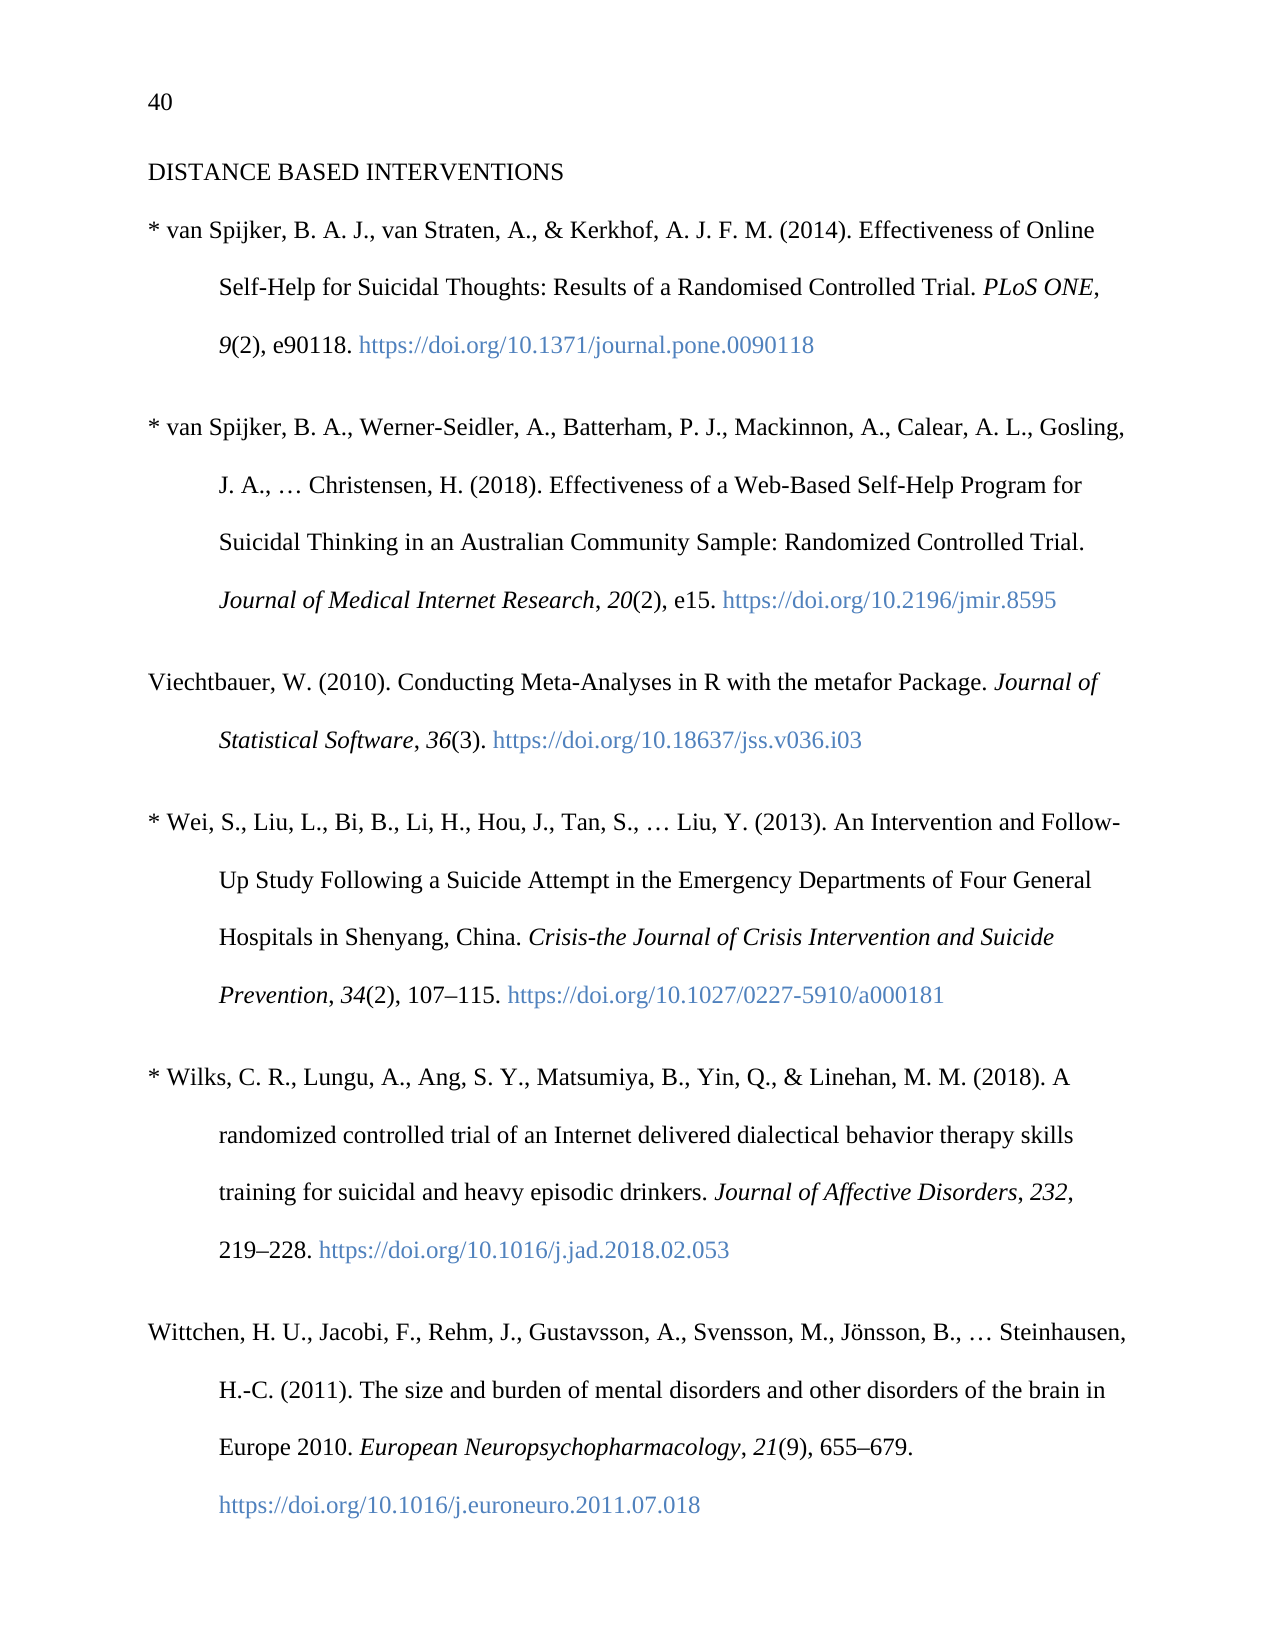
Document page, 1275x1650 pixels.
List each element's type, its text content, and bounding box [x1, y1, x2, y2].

text * van Spijker, B. A. J., van Straten, A., & Kerkhof, A. J. F. M. (2014). Effectiveness of Online Self-Help for Suicidal Thoughts: Results of a Randomised Controlled Trial. PLoS ONE, 9(2), e90118. https://doi.org/10.1371/journal.pone.0090118 [148, 215, 1127, 359]
text * van Spijker, B. A., Werner-Seidler, A., Batterham, P. J., Mackinnon, A., Calear, A. L., Gosling, J. A., … Christensen, H. (2018). Effectiveness of a Web-Based Self-Help Program for Suicidal Thinking in an Australian Community Sample: Randomized Controlled Trial. Journal of Medical Internet Research, 20(2), e15. https://doi.org/10.2196/jmir.8595 [148, 412, 1127, 614]
text * Wilks, C. R., Lungu, A., Ang, S. Y., Matsumiya, B., Yin, Q., & Linehan, M. M. (2018). A randomized controlled trial of an Internet delivered dialectical behavior therapy skills training for suicidal and heavy episodic drinkers. Journal of Affective Disorders, 232, 219–228. https://doi.org/10.1016/j.jad.2018.02.053 [148, 1062, 1127, 1264]
text Wittchen, H. U., Jacobi, F., Rehm, J., Gustavsson, A., Svensson, M., Jönsson, B., … Steinhausen, H.-C. (2011). The size and burden of mental disorders and other disorders of the brain in Europe 2010. European Neuropsychopharmacology, 21(9), 655–679. https://doi.org/10.1016/j.euroneuro.2011.07.018 [148, 1317, 1127, 1519]
text Viechtbauer, W. (2010). Conducting Meta-Analyses in R with the metafor Package. Journal of Statistical Software, 36(3). https://doi.org/10.18637/jss.v036.i03 [148, 667, 1127, 754]
text * Wei, S., Liu, L., Bi, B., Li, H., Hou, J., Tan, S., … Liu, Y. (2013). An Intervention and Follow-Up Study Following a Suicide Attempt in the Emergency Departments of Four General Hospitals in Shenyang, China. Crisis-the Journal of Crisis Intervention and Suicide Prevention, 34(2), 107–115. https://doi.org/10.1027/0227-5910/a000181 [148, 807, 1127, 1009]
